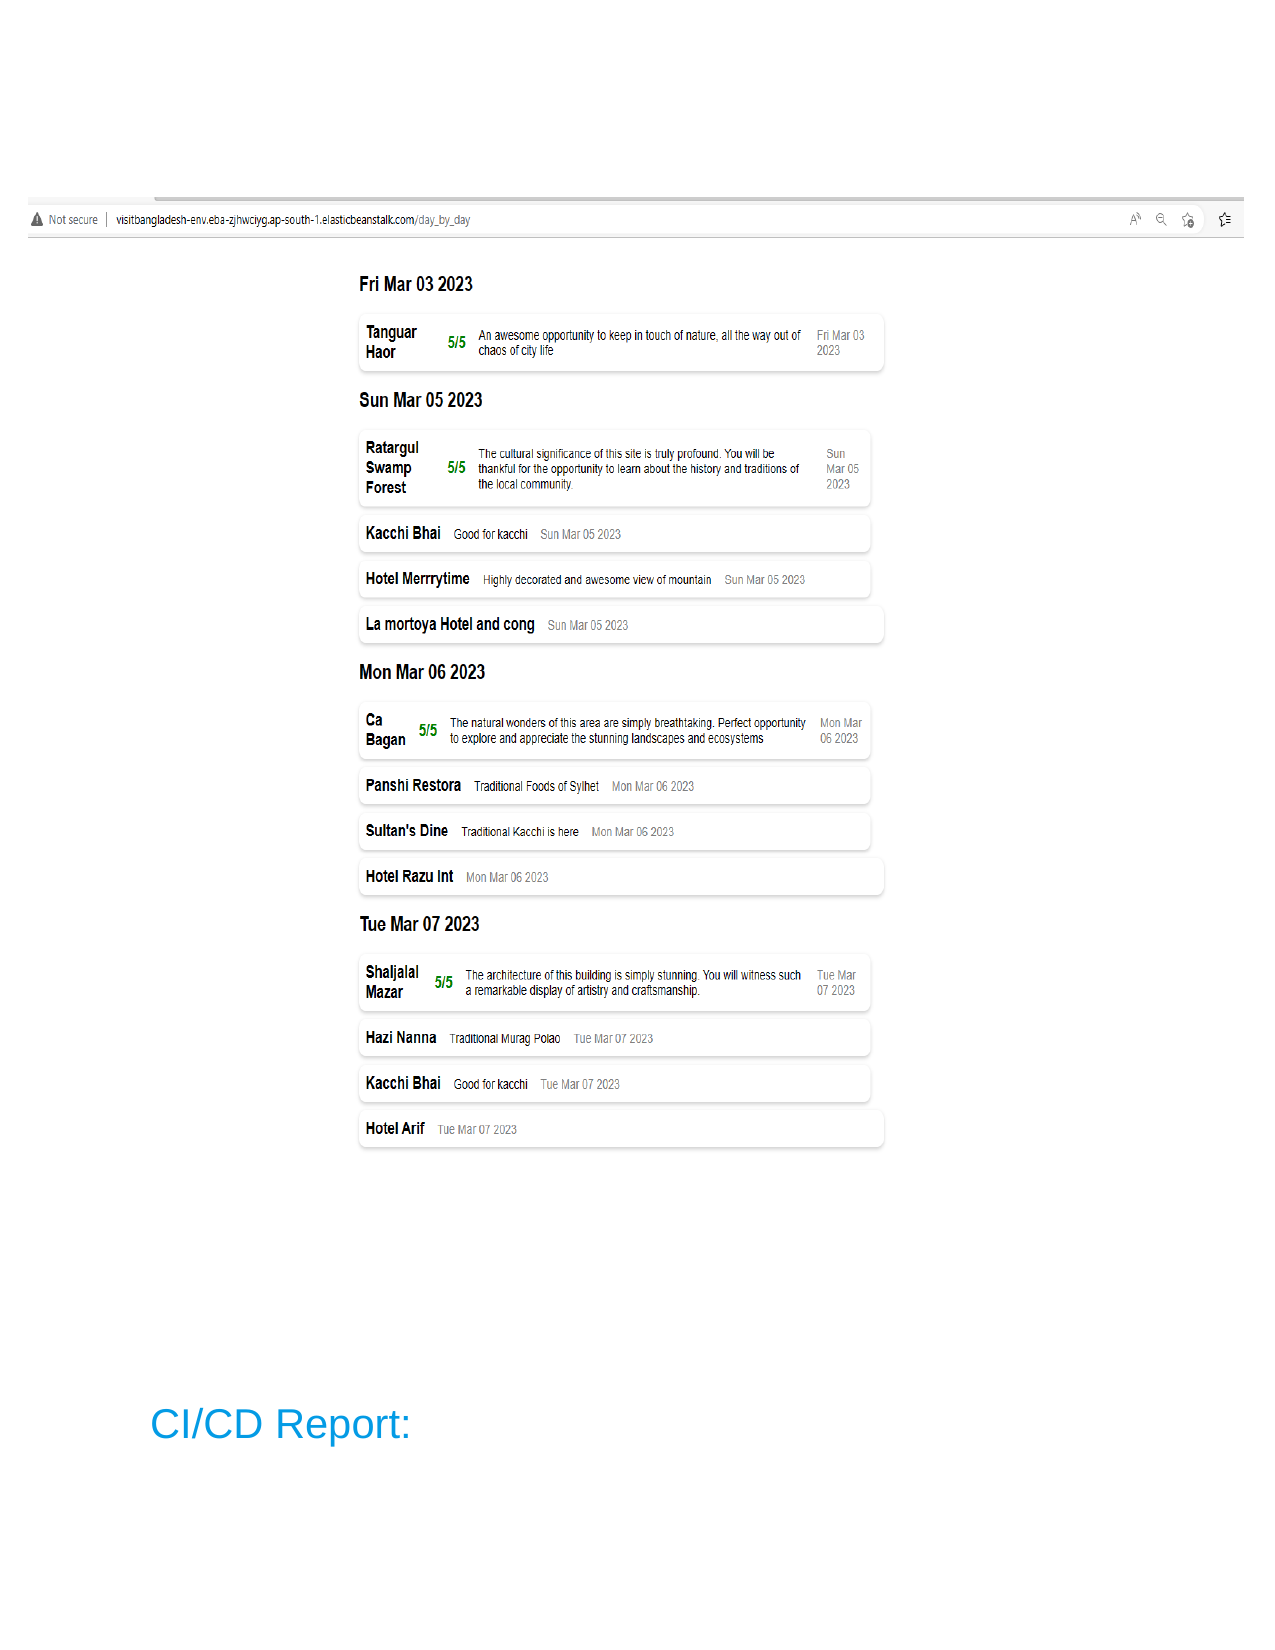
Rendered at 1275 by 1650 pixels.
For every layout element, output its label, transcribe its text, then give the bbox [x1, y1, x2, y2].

text CI/CD Report: [150, 1399, 1125, 1447]
picture [28, 197, 1244, 1162]
